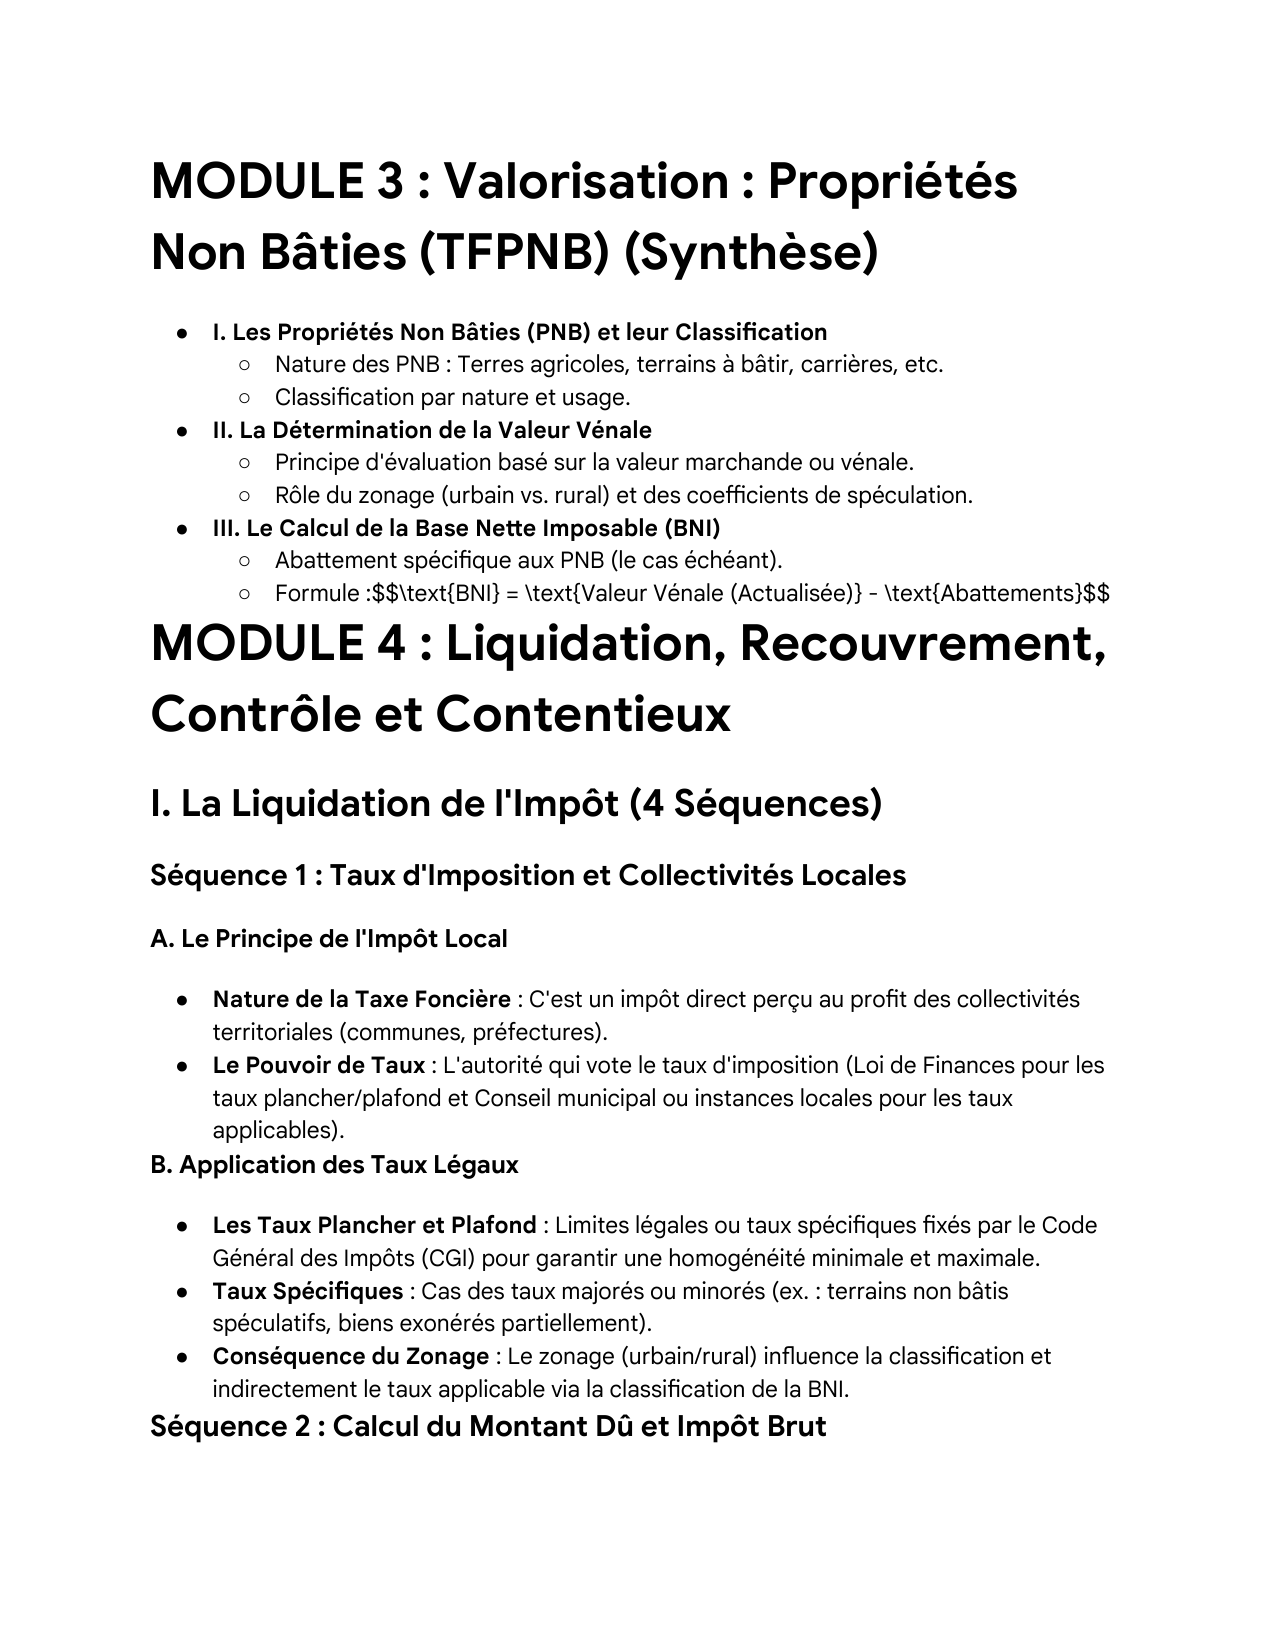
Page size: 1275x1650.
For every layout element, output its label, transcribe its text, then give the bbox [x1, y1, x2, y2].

list Le Pouvoir de Taux : L'autorité qui vote le taux d'imposition (Loi de Finances pour les taux plancher/plafond et Conseil municipal ou instances locales pour les taux applicables). [175, 1051, 1125, 1145]
subtitle MODULE 4 : Liquidation, Recouvrement, Contrôle et Contentieux [150, 612, 1125, 746]
list Nature des PNB : Terres agricoles, terrains à bâtir, carrières, etc. [237, 350, 1125, 379]
list Nature de la Taxe Foncière : C'est un impôt direct perçu au profit des collectivités territoriales (communes, préfectures). [175, 986, 1125, 1047]
list Taux Spécifiques : Cas des taux majorés ou minorés (ex. : terrains non bâtis spéculatifs, biens exonérés partiellement). [175, 1277, 1125, 1338]
subtitle I. La Liquidation de l'Impôt (4 Séquences) [150, 780, 1125, 827]
subtitle B. Application des Taux Légaux [150, 1149, 1125, 1181]
subtitle Séquence 1 : Taux d'Imposition et Collectivités Locales [150, 857, 1125, 893]
list II. La Détermination de la Valeur Vénale [175, 416, 1125, 444]
subtitle Séquence 2 : Calcul du Montant Dû et Impôt Brut [150, 1408, 1125, 1444]
list Formule :$$\text{BNI} = \text{Valeur Vénale (Actualisée)} - \text{Abattements}$$ [237, 579, 1125, 608]
subtitle MODULE 3 : Valorisation : Propriétés Non Bâties (TFPNB) (Synthèse) [150, 150, 1125, 284]
list Rôle du zonage (urbain vs. rural) et des coefficients de spéculation. [237, 481, 1125, 510]
list Principe d'évaluation basé sur la valeur marchande ou vénale. [237, 448, 1125, 477]
list Classification par nature et usage. [237, 383, 1125, 412]
list Abattement spécifique aux PNB (le cas échéant). [237, 547, 1125, 575]
list III. Le Calcul de la Base Nette Imposable (BNI) [175, 514, 1125, 543]
subtitle A. Le Principe de l'Impôt Local [150, 923, 1125, 955]
list Conséquence du Zonage : Le zonage (urbain/rural) influence la classification et indirectement le taux applicable via la classification de la BNI. [175, 1342, 1125, 1404]
list Les Taux Plancher et Plafond : Limites légales ou taux spécifiques fixés par le Code Général des Impôts (CGI) pour garantir une homogénéité minimale et maximale. [175, 1212, 1125, 1273]
list I. Les Propriétés Non Bâties (PNB) et leur Classification [175, 318, 1125, 346]
